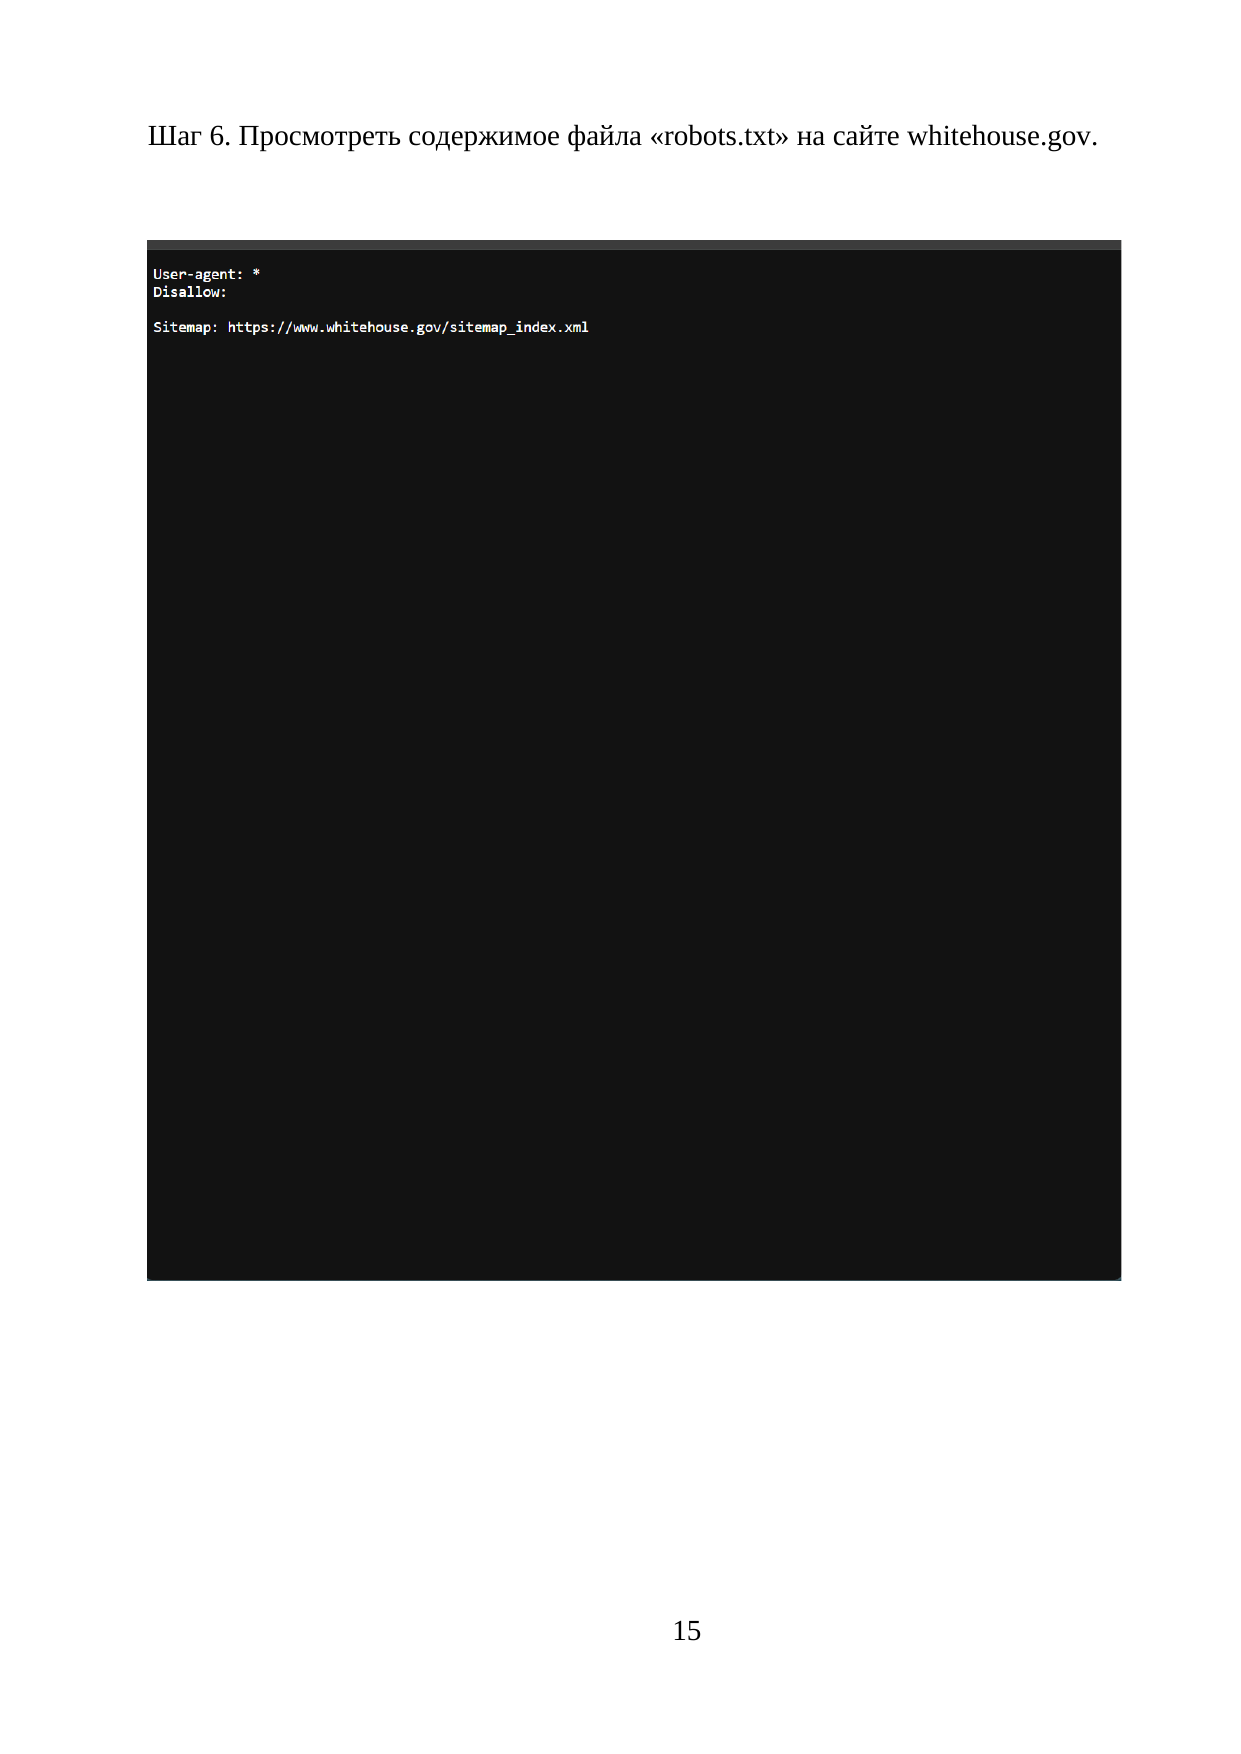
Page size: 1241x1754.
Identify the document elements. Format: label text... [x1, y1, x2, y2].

text Шаг 6. Просмотреть содержимое файла «robots.txt» на сайте whitehouse.gov. [148, 118, 1152, 152]
picture [147, 240, 1122, 1281]
